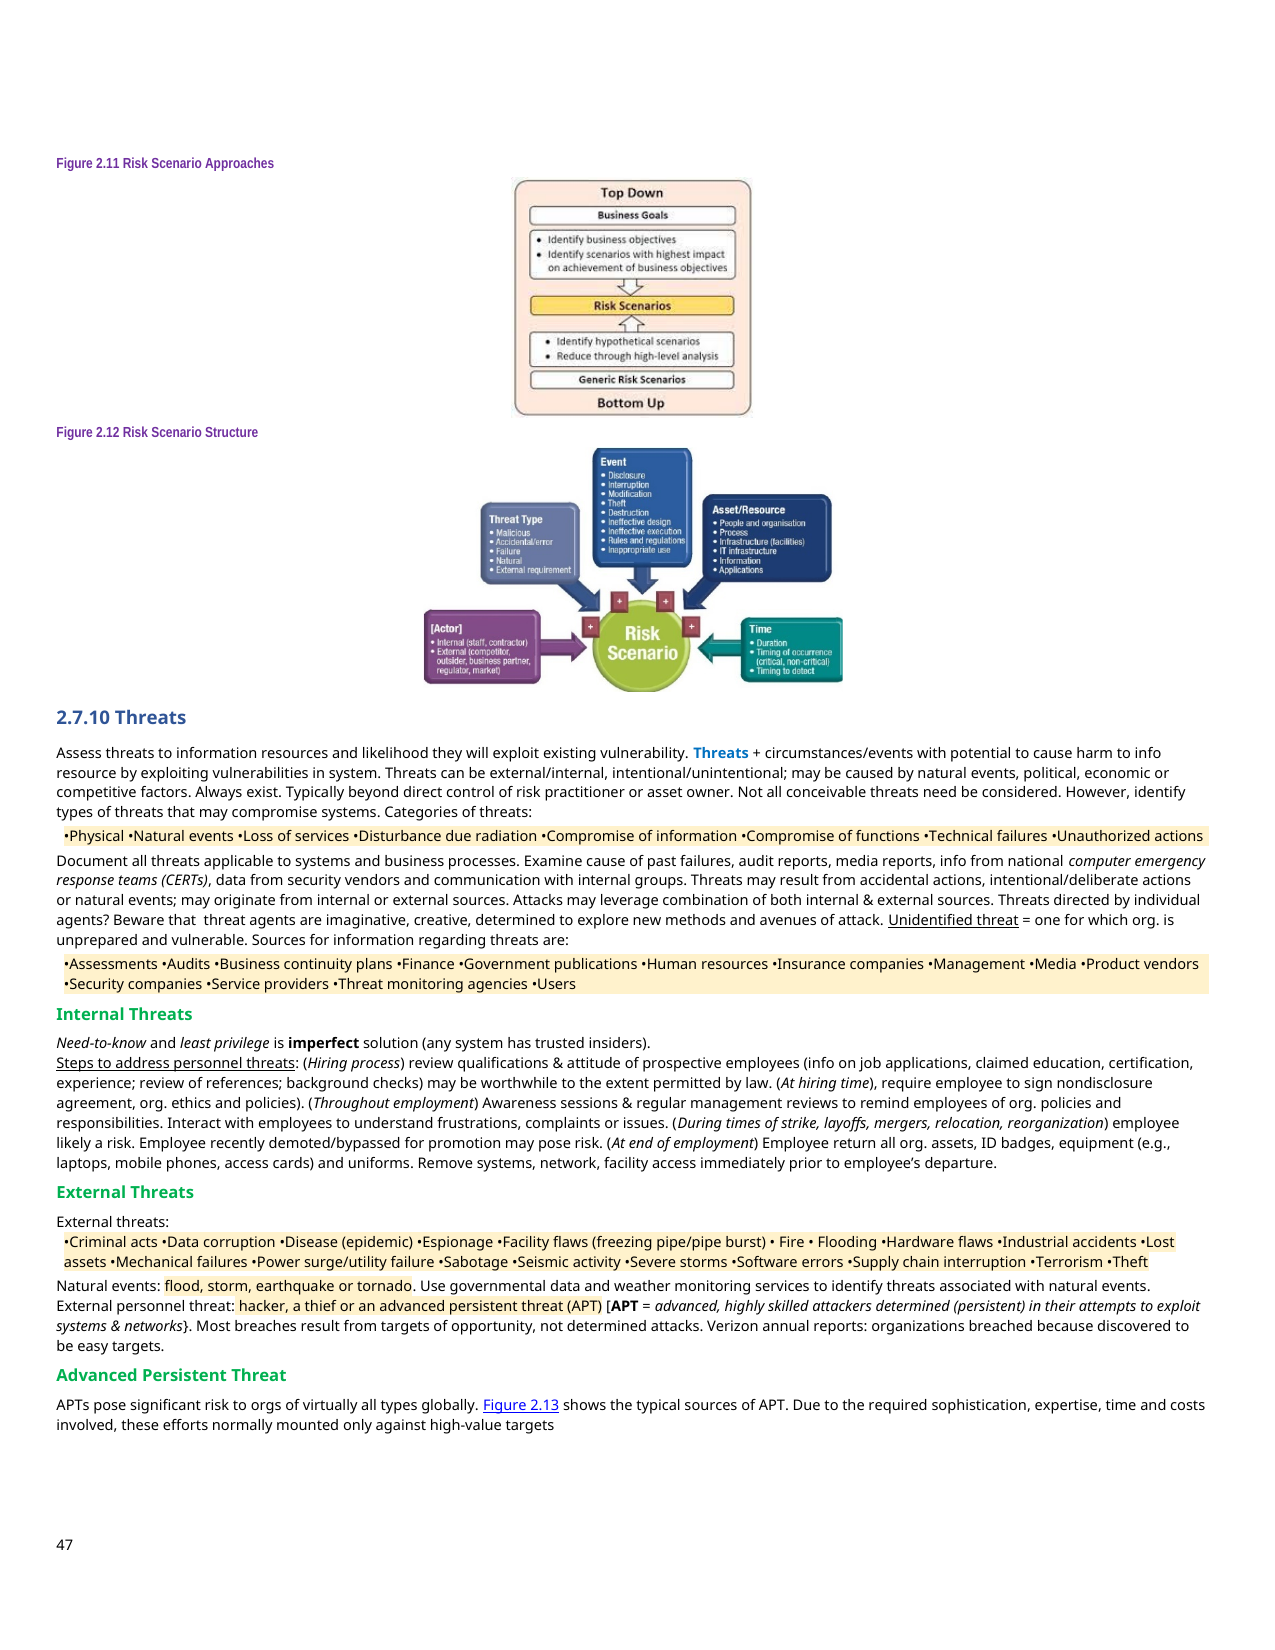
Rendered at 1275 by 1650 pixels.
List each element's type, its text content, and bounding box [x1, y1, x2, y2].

text •Physical •Natural events •Loss of services •Disturbance due radiation •Compromise of information •Compromise of functions •Technical failures •Unauthorized actions [64, 826, 1209, 846]
text Assess threats to information resources and likelihood they will exploit existing vulnerability. Threats + circumstances/events with potential to cause harm to info resource by exploiting vulnerabilities in system. Threats can be external/internal, intentional/unintentional; may be caused by natural events, political, economic or competitive factors. Always exist. Typically beyond direct control of risk practitioner or asset owner. Not all conceivable threats need be considered. However, identify types of threats that may compromise systems. Categories of threats: [56, 742, 1209, 822]
subtitle Figure 2.11 Risk Scenario Approaches [56, 154, 1209, 171]
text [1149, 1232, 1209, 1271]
picture [423, 447, 843, 692]
text APTs pose significant risk to orgs of virtually all types globally. Figure 2.13 shows the typical sources of APT. Due to the required sophistication, expertise, time and costs involved, these efforts normally mounted only against high-value targets [56, 1394, 1209, 1434]
text •Assessments •Audits •Business continuity plans •Finance •Government publications •Human resources •Insurance companies •Management •Media •Product vendors •Security companies •Service providers •Threat monitoring agencies •Users [64, 954, 1209, 994]
subtitle Internal Threats [56, 1002, 1209, 1025]
subtitle Figure 2.12 Risk Scenario Structure [56, 424, 1209, 441]
text Natural events: flood, storm, earthquake or tornado. Use governmental data and weather monitoring services to identify threats associated with natural events. External personnel threat: hacker, a thief or an advanced persistent threat (APT) [APT = advanced, highly skilled attackers determined (persistent) in their attempts to exploit systems & networks}. Most breaches result from targets of opportunity, not determined attacks. Verizon annual reports: organizations breached because discovered to be easy targets. [56, 1276, 1209, 1355]
text Steps to address personnel threats: (Hiring process) review qualifications & attitude of prospective employees (info on job applications, claimed education, certification, experience; review of references; background checks) may be worthwhile to the extent permitted by law. (At hiring time), require employee to sign nondisclosure agreement, org. ethics and policies). (Throughout employment) Awareness sessions & regular management reviews to remind employees of org. policies and responsibilities. Interact with employees to understand frustrations, complaints or issues. (During times of strike, layoffs, mergers, relocation, reorganization) employee likely a risk. Employee recently demoted/bypassed for promotion may pose risk. (At end of employment) Employee return all org. assets, ID badges, equipment (e.g., laptops, mobile phones, access cards) and uniforms. Remove systems, network, facility access immediately prior to employee’s departure. [56, 1053, 1209, 1172]
text Need-to-know and least privilege is imperfect solution (any system has trusted insiders). [56, 1033, 1209, 1053]
subtitle External Threats [56, 1181, 1209, 1203]
subtitle Advanced Persistent Threat [56, 1363, 1209, 1386]
text External threats: [56, 1212, 1209, 1232]
subtitle 2.7.10 Threats [56, 704, 1209, 730]
text Document all threats applicable to systems and business processes. Examine cause of past failures, audit reports, media reports, info from national computer emergency response teams (CERTs), data from security vendors and communication with internal groups. Threats may result from accidental actions, intentional/deliberate actions or natural events; may originate from internal or external sources. Attacks may leverage combination of both internal & external sources. Threats directed by individual agents? Beware that threat agents are imaginative, creative, determined to explore new methods and avenues of attack. Unidentified threat = one for which org. is unprepared and vulnerable. Sources for information regarding threats are: [56, 850, 1209, 950]
picture [511, 177, 755, 418]
